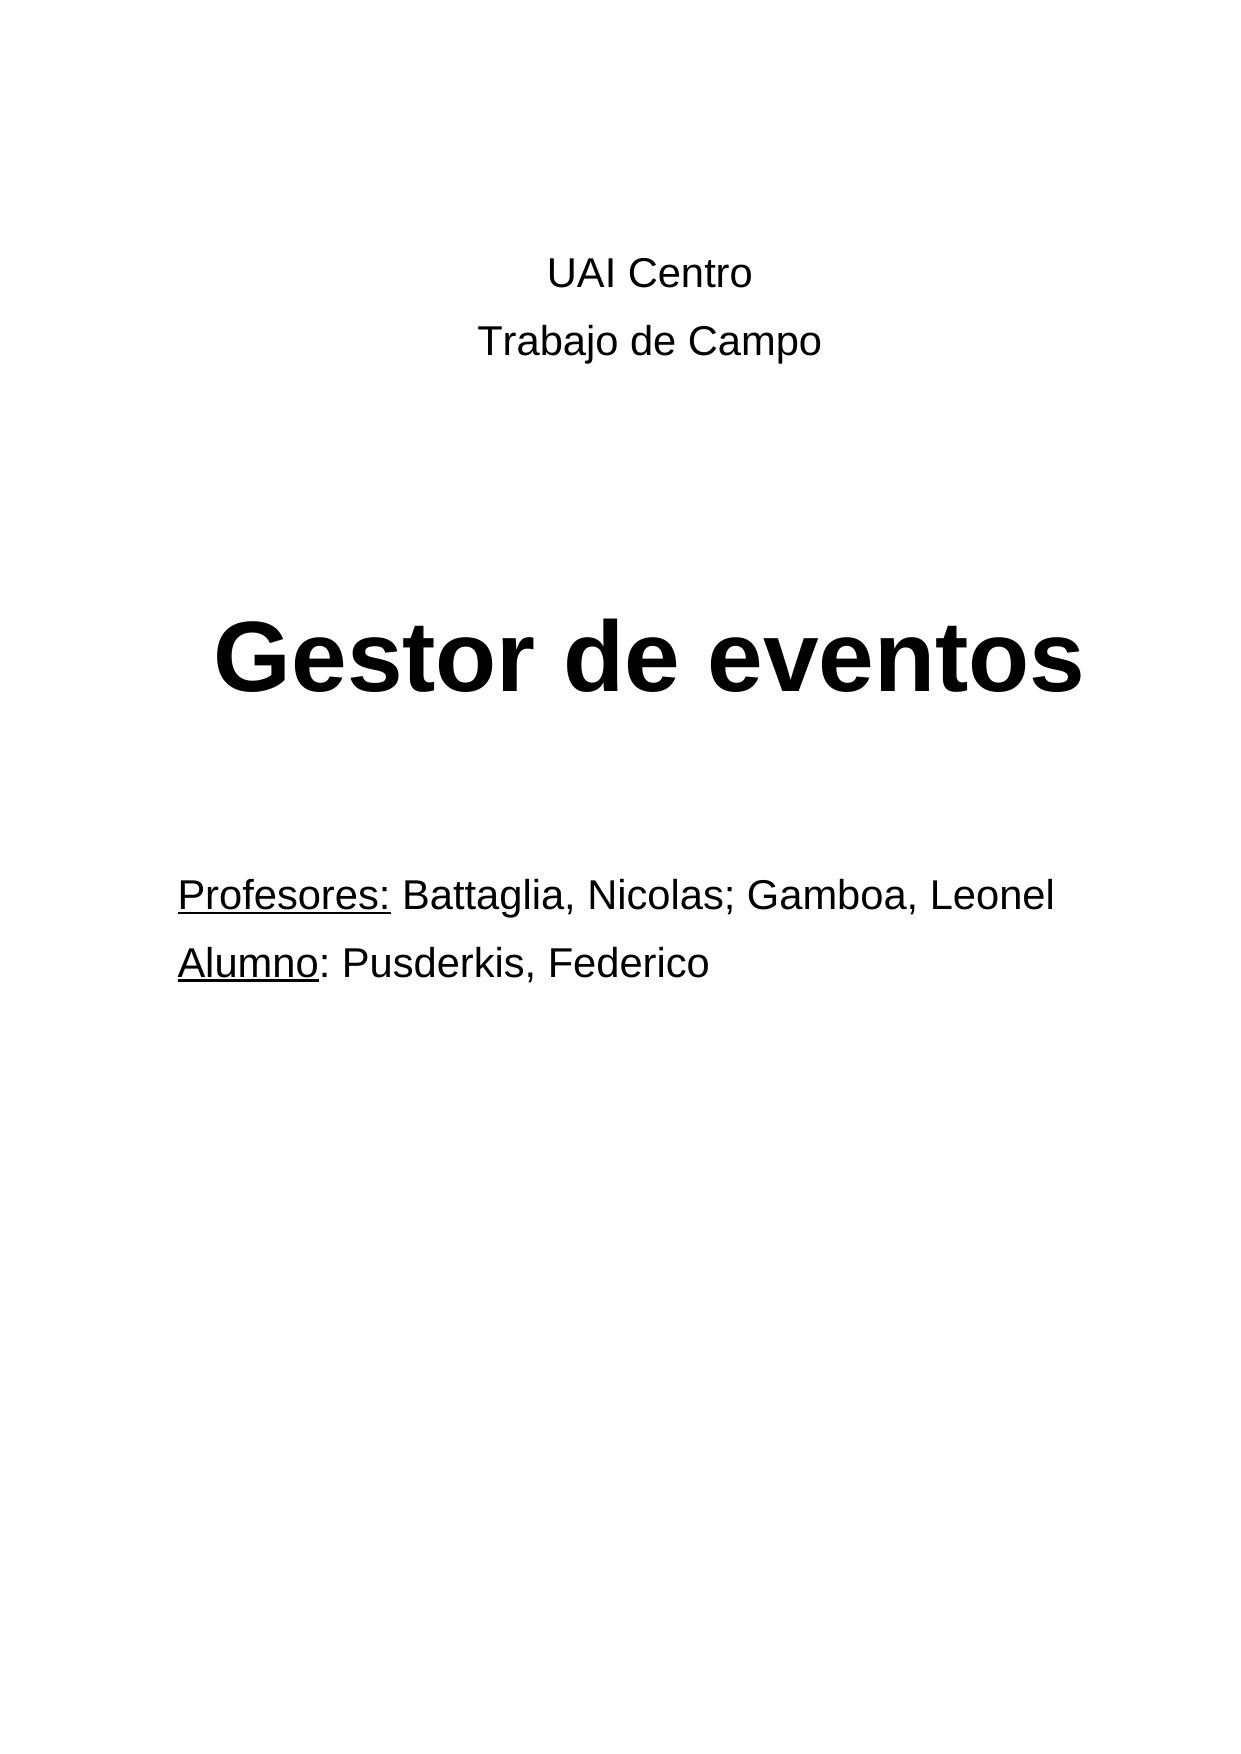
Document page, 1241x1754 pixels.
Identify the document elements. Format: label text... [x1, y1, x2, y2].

text Profesores: Battaglia, Nicolas; Gamboa, Leonel [177, 870, 1122, 918]
text Gestor de eventos [177, 597, 1122, 712]
text Alumno: Pusderkis, Federico [177, 938, 1122, 986]
text UAI Centro [177, 249, 1122, 297]
text Trabajo de Campo [177, 316, 1122, 364]
